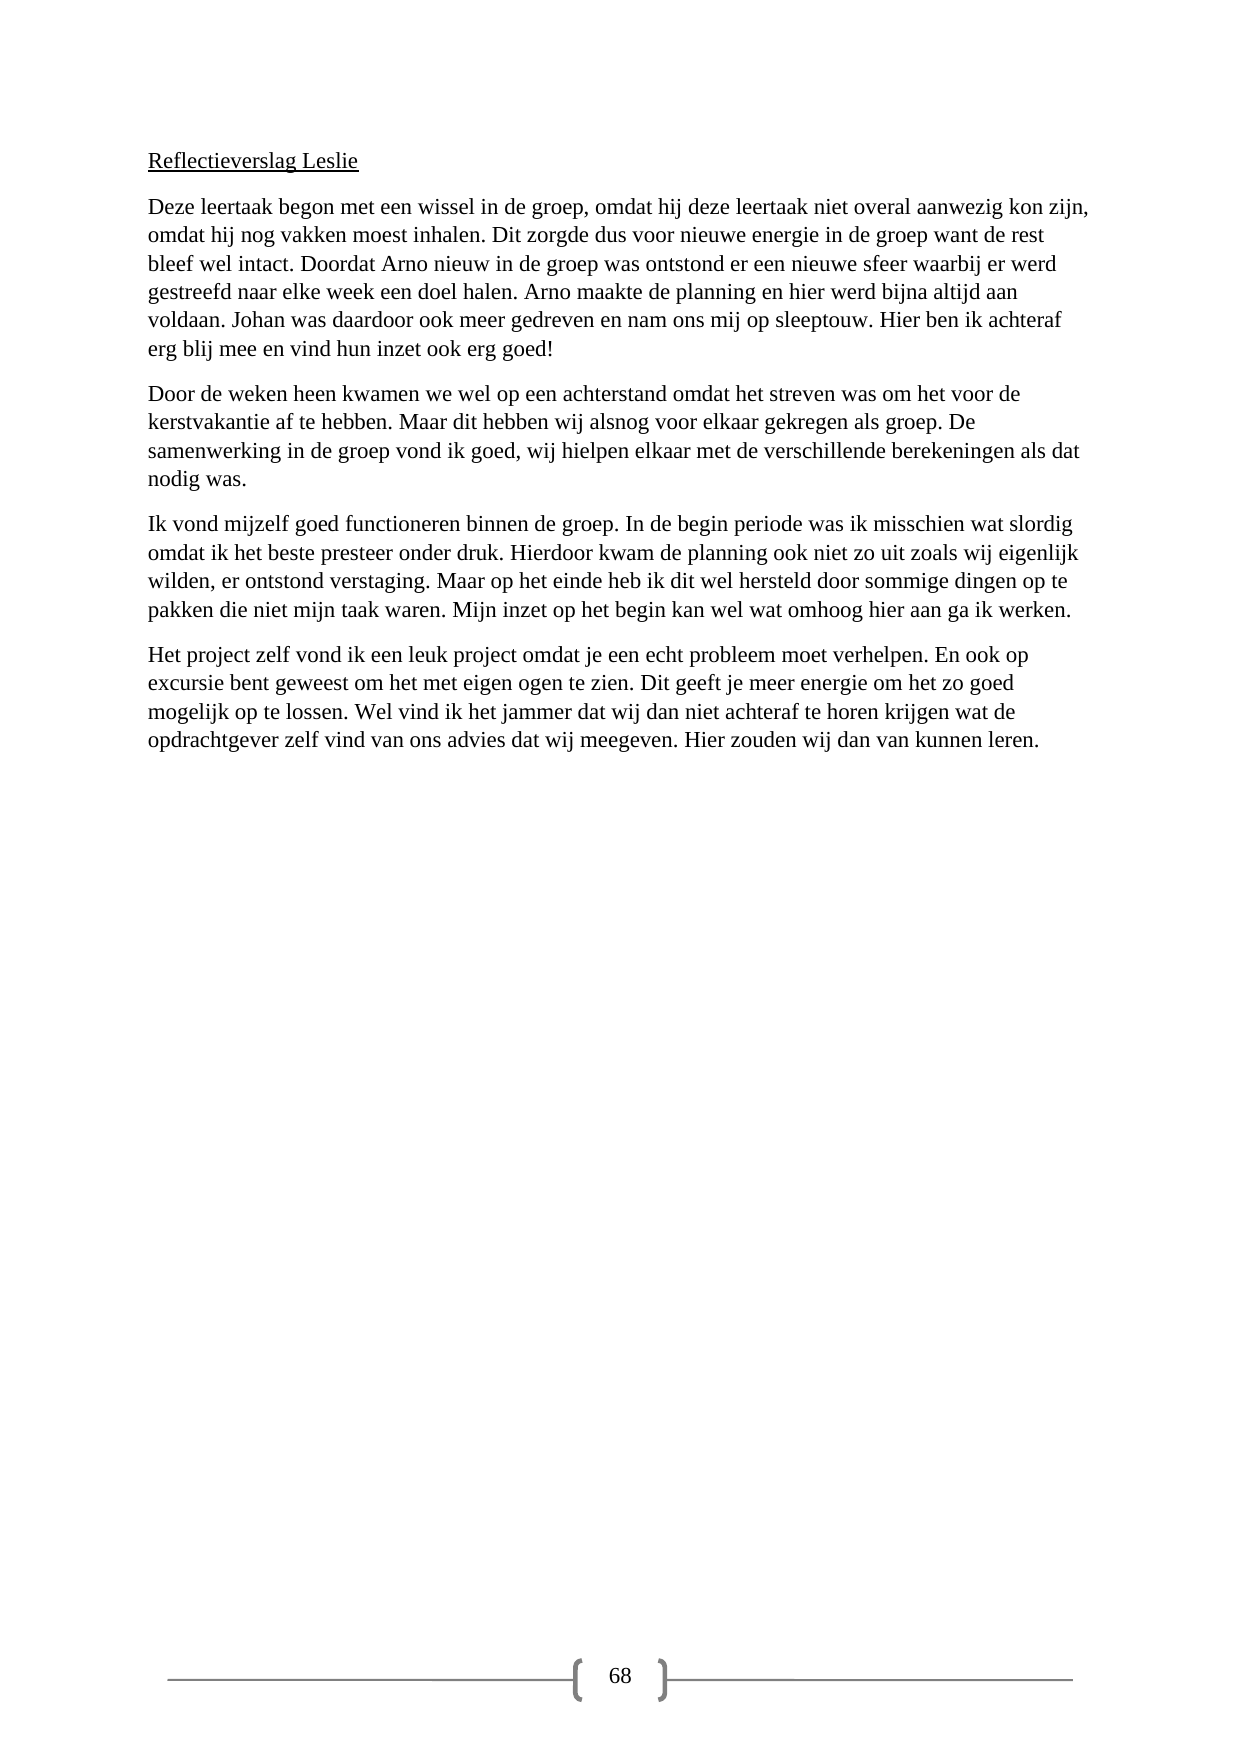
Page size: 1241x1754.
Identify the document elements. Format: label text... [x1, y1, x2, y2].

text Deze leertaak begon met een wissel in de groep, omdat hij deze leertaak niet overal aanwezig kon zijn, omdat hij nog vakken moest inhalen. Dit zorgde dus voor nieuwe energie in de groep want de rest bleef wel intact. Doordat Arno nieuw in de groep was ontstond er een nieuwe sfeer waarbij er werd gestreefd naar elke week een doel halen. Arno maakte de planning en hier werd bijna altijd aan voldaan. Johan was daardoor ook meer gedreven en nam ons mij op sleeptouw. Hier ben ik achteraf erg blij mee en vind hun inzet ook erg goed! [148, 193, 1093, 361]
text Reflectieverslag Leslie [148, 148, 1093, 174]
text Ik vond mijzelf goed functioneren binnen de groep. In de begin periode was ik misschien wat slordig omdat ik het beste presteer onder druk. Hierdoor kwam de planning ook niet zo uit zoals wij eigenlijk wilden, er ontstond verstaging. Maar op het einde heb ik dit wel hersteld door sommige dingen op te pakken die niet mijn taak waren. Mijn inzet op het begin kan wel wat omhoog hier aan ga ik werken. [148, 510, 1093, 622]
text Door de weken heen kwamen we wel op een achterstand omdat het streven was om het voor de kerstvakantie af te hebben. Maar dit hebben wij alsnog voor elkaar gekregen als groep. De samenwerking in de groep vond ik goed, wij hielpen elkaar met de verschillende berekeningen als dat nodig was. [148, 380, 1093, 492]
text Het project zelf vond ik een leuk project omdat je een echt probleem moet verhelpen. En ook op excursie bent geweest om het met eigen ogen te zien. Dit geeft je meer energie om het zo goed mogelijk op te lossen. Wel vind ik het jammer dat wij dan niet achteraf te horen krijgen wat de opdrachtgever zelf vind van ons advies dat wij meegeven. Hier zouden wij dan van kunnen leren. [148, 641, 1093, 752]
